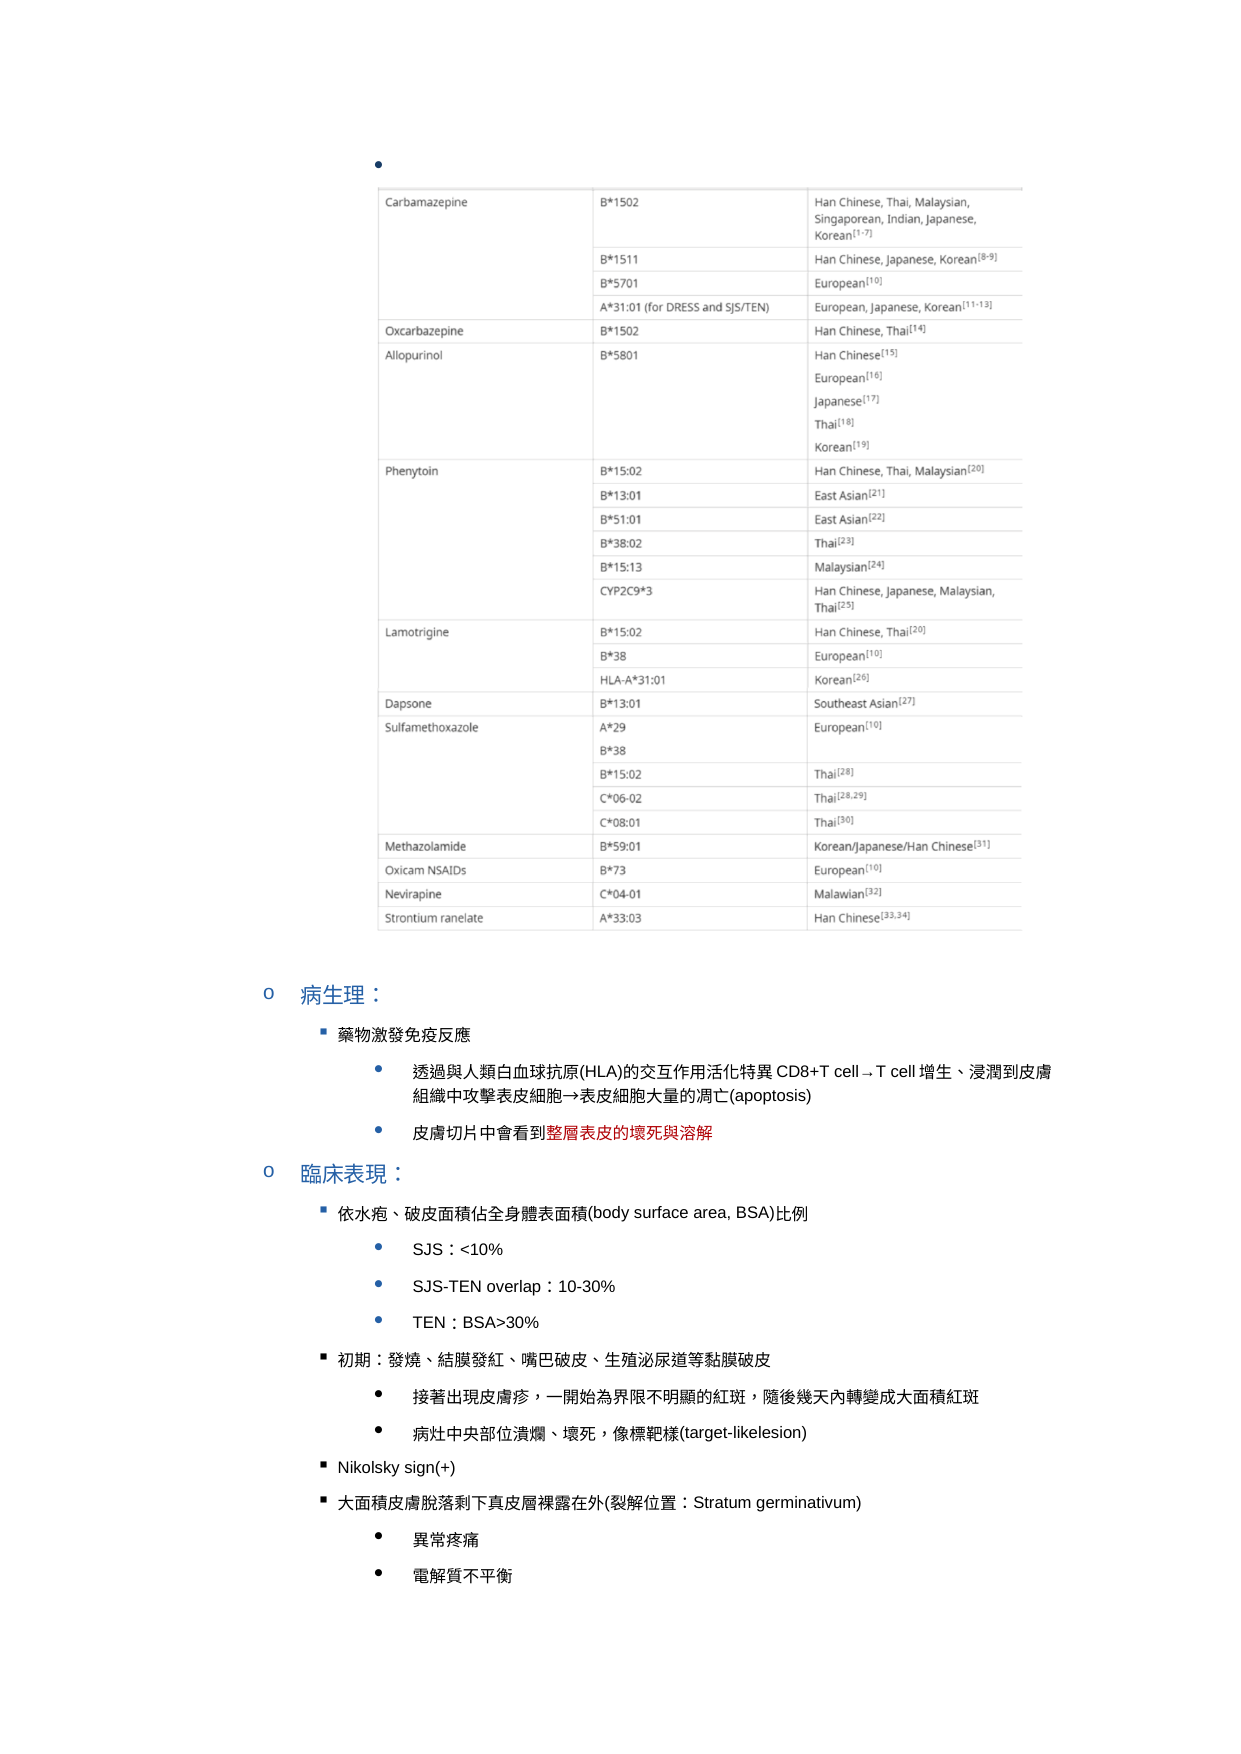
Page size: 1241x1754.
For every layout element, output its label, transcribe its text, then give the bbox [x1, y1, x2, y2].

list 病灶中央部位潰爛、壞死，像標靶樣(target-likelesion) [375, 1421, 1053, 1445]
list 接著出現皮膚疹，一開始為界限不明顯的紅斑，隨後幾天內轉變成大面積紅斑 [375, 1384, 1053, 1408]
list 臨床表現： [262, 1157, 1053, 1188]
picture [375, 184, 1025, 934]
list 藥物激發免疫反應 [319, 1022, 1053, 1047]
list 透過與人類白血球抗原(HLA)的交互作用活化特異CD8+T cell→T cell增生、浸潤到皮膚組織中攻擊表皮細胞→表皮細胞大量的凋亡(apoptosis) [375, 1059, 1053, 1107]
list Nikolsky sign(+) [319, 1457, 1053, 1477]
list 皮膚切片中會看到整層表皮的壞死與溶解 [375, 1120, 1053, 1144]
list SJS：<10% [375, 1237, 1053, 1262]
list SJS-TEN overlap：10-30% [375, 1274, 1053, 1298]
list TEN：BSA>30% [375, 1311, 1053, 1335]
list 異常疼痛 [375, 1527, 1053, 1551]
list 電解質不平衡 [375, 1563, 1053, 1587]
list 依水疱、破皮面積佔全身體表面積(body surface area, BSA)比例 [319, 1201, 1053, 1225]
list 病生理： [262, 978, 1053, 1010]
list 初期：發燒、結膜發紅、嘴巴破皮、生殖泌尿道等黏膜破皮 [319, 1347, 1053, 1372]
list 大面積皮膚脫落剩下真皮層裸露在外(裂解位置：Stratum germinativum) [319, 1490, 1053, 1514]
